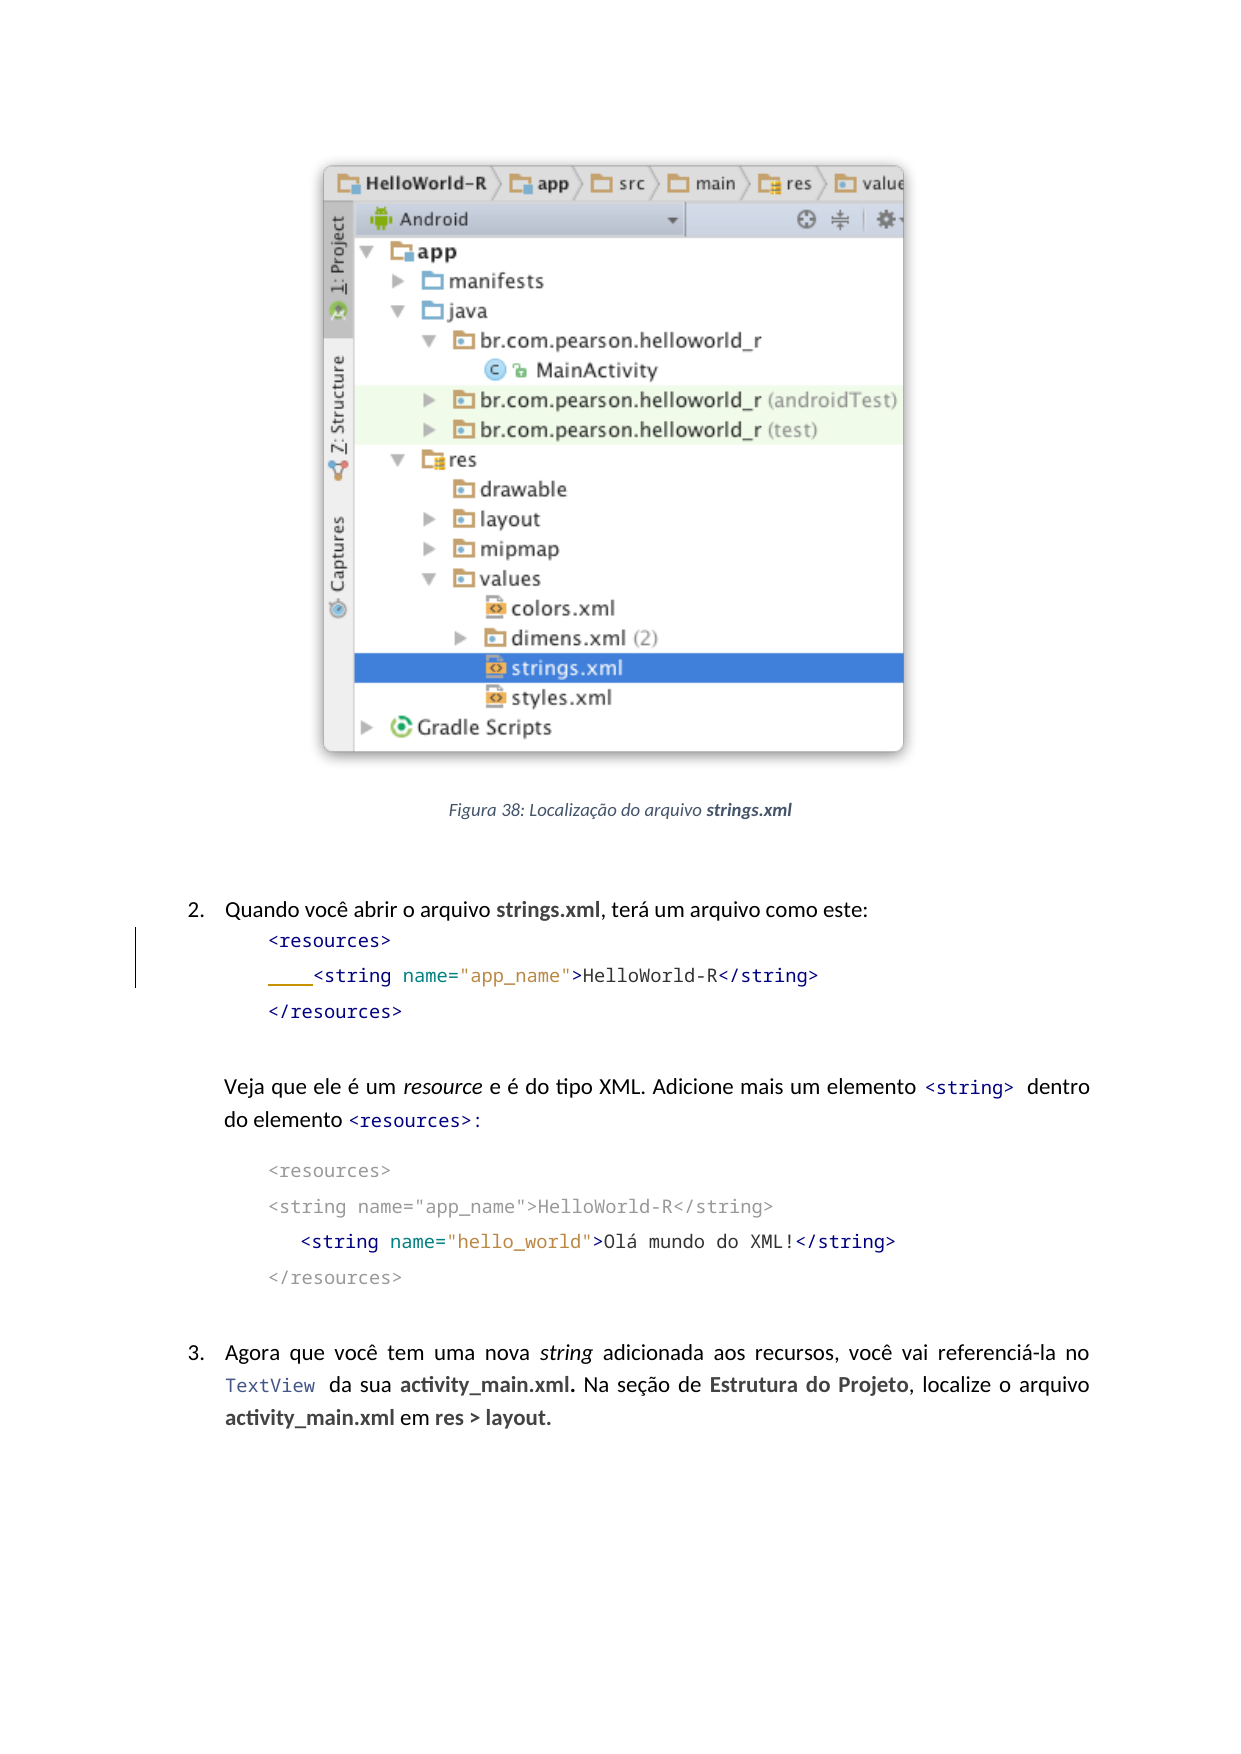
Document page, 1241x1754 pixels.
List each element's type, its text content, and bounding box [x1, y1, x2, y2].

text Veja que ele é um resource e é do tipo XML. Adicione mais um elemento <string> dentro do elemento <resources>: [224, 1072, 1090, 1133]
text <resources> <string name="app_name">HelloWorld-R</string> </resources> [268, 927, 1090, 1024]
picture [308, 150, 932, 774]
text <string name="hello_world">Olá mundo do XML!</string> </resources> [268, 1228, 1090, 1289]
list Quando você abrir o arquivo strings.xml, terá um arquivo como este: [187, 895, 1090, 923]
text <resources> <string name="app_name">HelloWorld-R</string> [268, 1158, 1090, 1219]
list Agora que você tem uma nova string adicionada aos recursos, você vai referenciá-la no TextView da sua activity_main.xml. Na seção de Estrutura do Projeto, localize o arquivo activity_main.xml em res > layout. [187, 1338, 1090, 1431]
